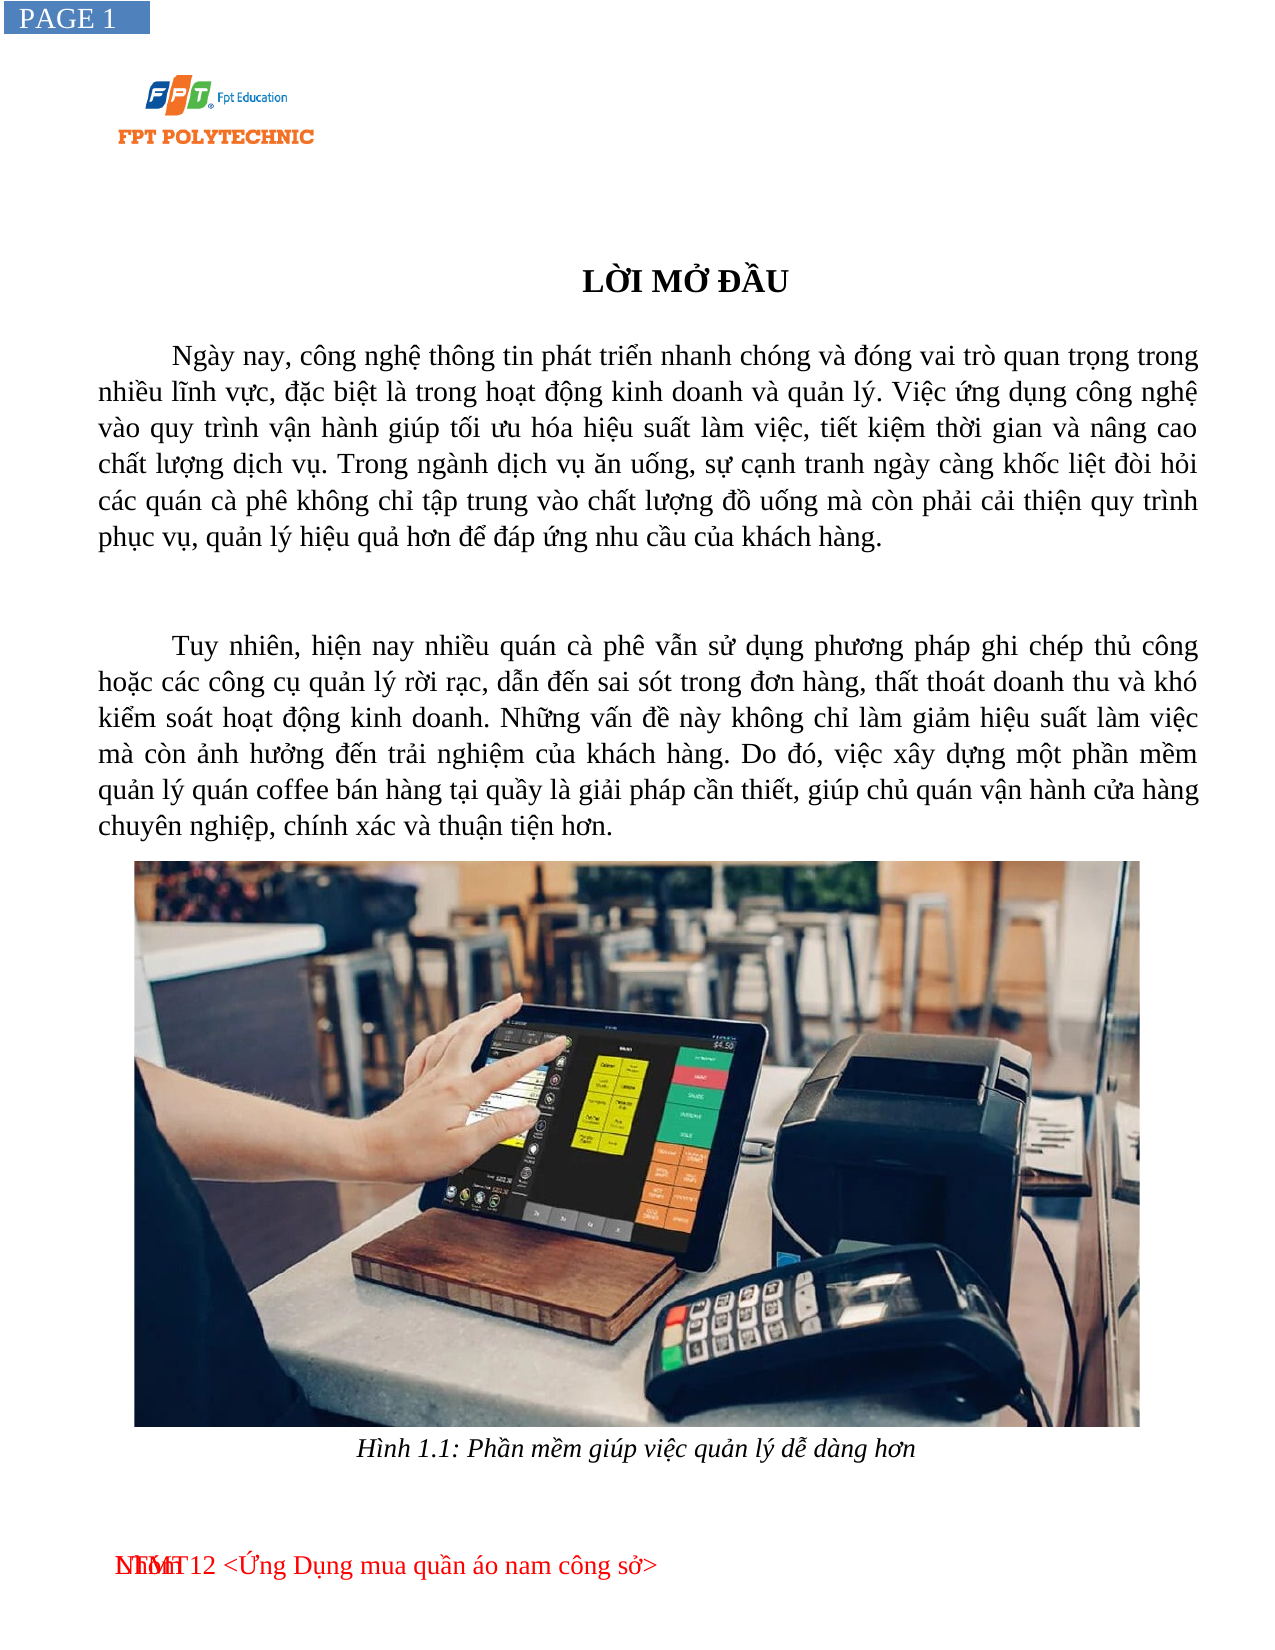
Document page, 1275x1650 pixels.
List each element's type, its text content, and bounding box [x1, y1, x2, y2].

text Ngày nay, công nghệ thông tin phát triển nhanh chóng và đóng vai trò quan trọng trong nhiều lĩnh vực, đặc biệt là trong hoạt động kinh doanh và quản lý. Việc ứng dụng công nghệ vào quy trình vận hành giúp tối ưu hóa hiệu suất làm việc, tiết kiệm thời gian và nâng cao chất lượng dịch vụ. Trong ngành dịch vụ ăn uống, sự cạnh tranh ngày càng khốc liệt đòi hỏi các quán cà phê không chỉ tập trung vào chất lượng đồ uống mà còn phải cải thiện quy trình phục vụ, quản lý hiệu quả hơn để đáp ứng nhu cầu của khách hàng. [98, 338, 1200, 552]
picture [118, 75, 314, 144]
text Tuy nhiên, hiện nay nhiều quán cà phê vẫn sử dụng phương pháp ghi chép thủ công hoặc các công cụ quản lý rời rạc, dẫn đến sai sót trong đơn hàng, thất thoát doanh thu và khó kiểm soát hoạt động kinh doanh. Những vấn đề này không chỉ làm giảm hiệu suất làm việc mà còn ảnh hưởng đến trải nghiệm của khách hàng. Do đó, việc xây dựng một phần mềm quản lý quán coffee bán hàng tại quầy là giải pháp cần thiết, giúp chủ quán vận hành cửa hàng chuyên nghiệp, chính xác và thuận tiện hơn. [98, 628, 1200, 842]
subtitle LỜI MỞ ĐẦU [179, 261, 1125, 300]
picture [134, 861, 1140, 1427]
text Hình 1.1: Phần mềm giúp việc quản lý dễ dàng hơn [179, 1427, 1096, 1463]
